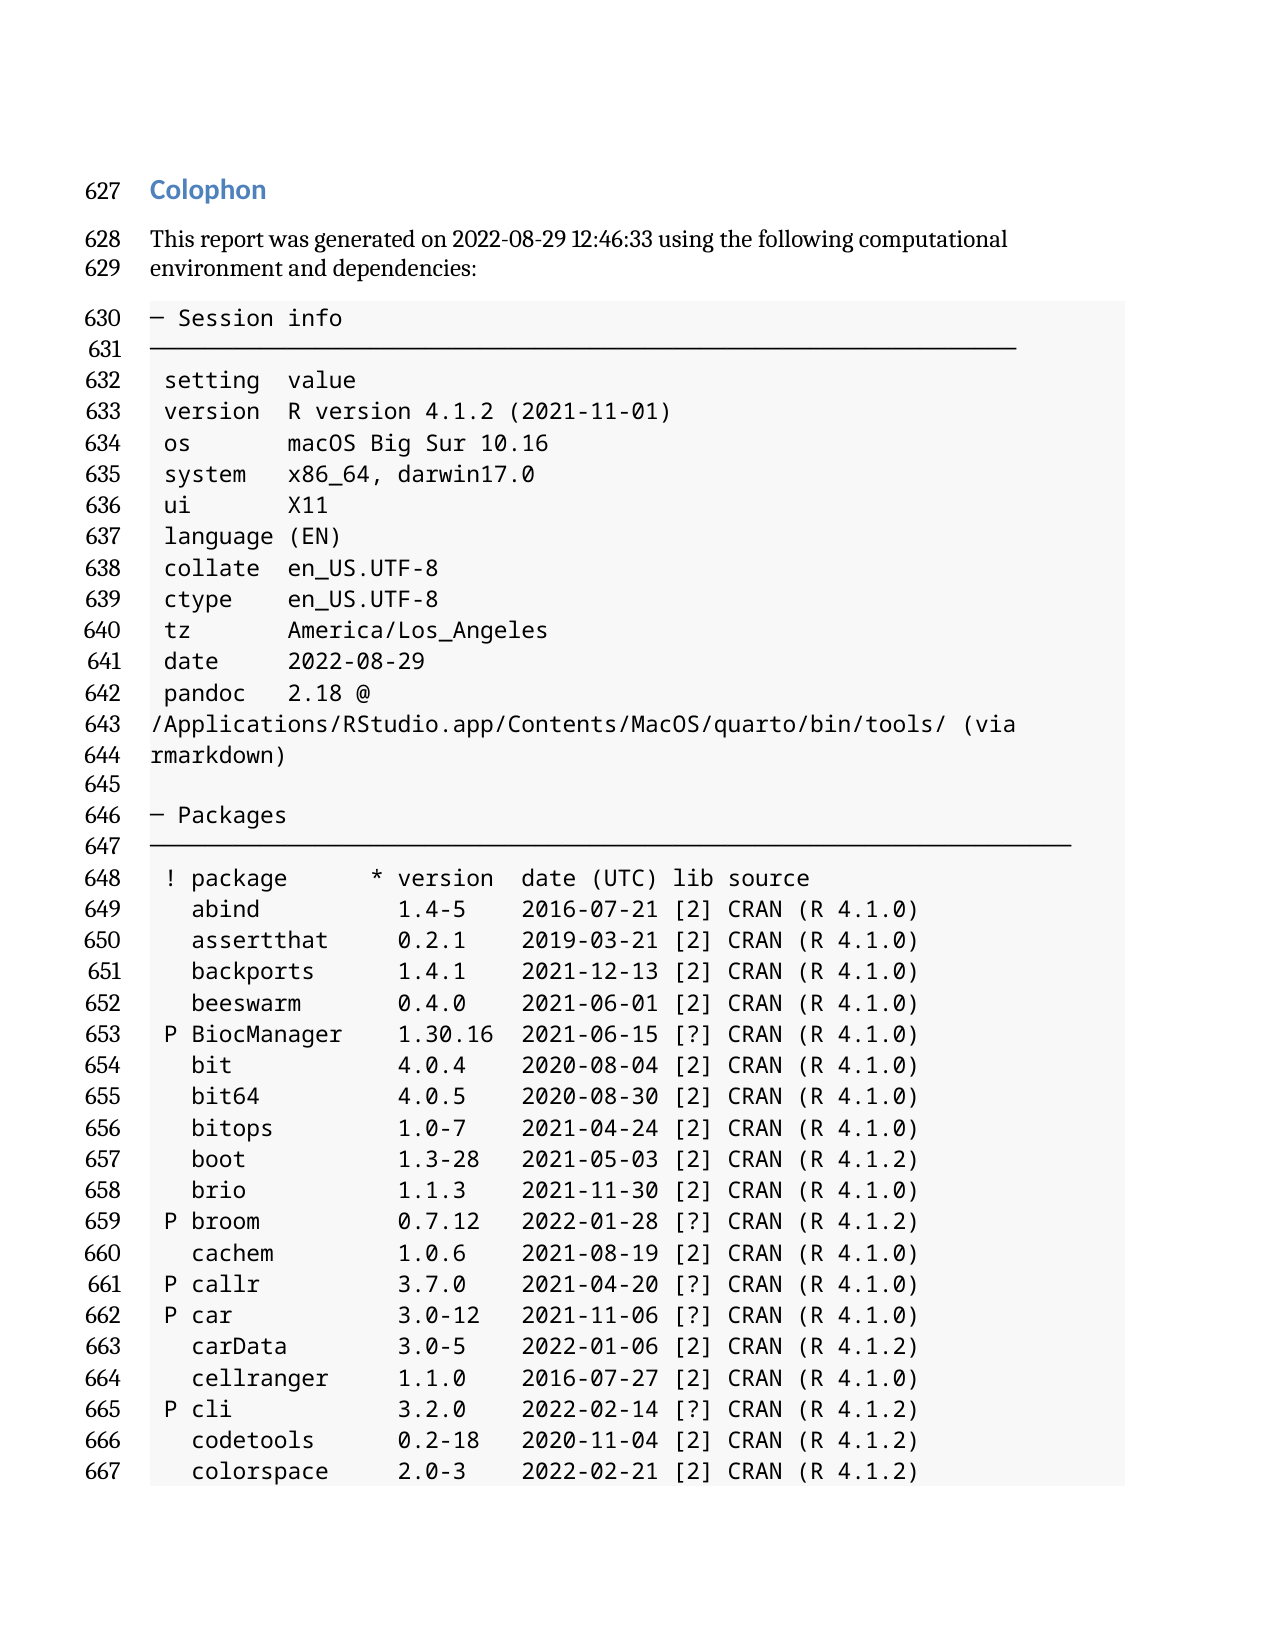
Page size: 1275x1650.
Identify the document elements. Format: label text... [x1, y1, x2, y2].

subtitle Colophon [150, 171, 1125, 206]
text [150, 301, 1125, 1486]
text This report was generated on 2022-08-29 12:46:33 using the following computational environment and dependencies: [150, 225, 1125, 283]
